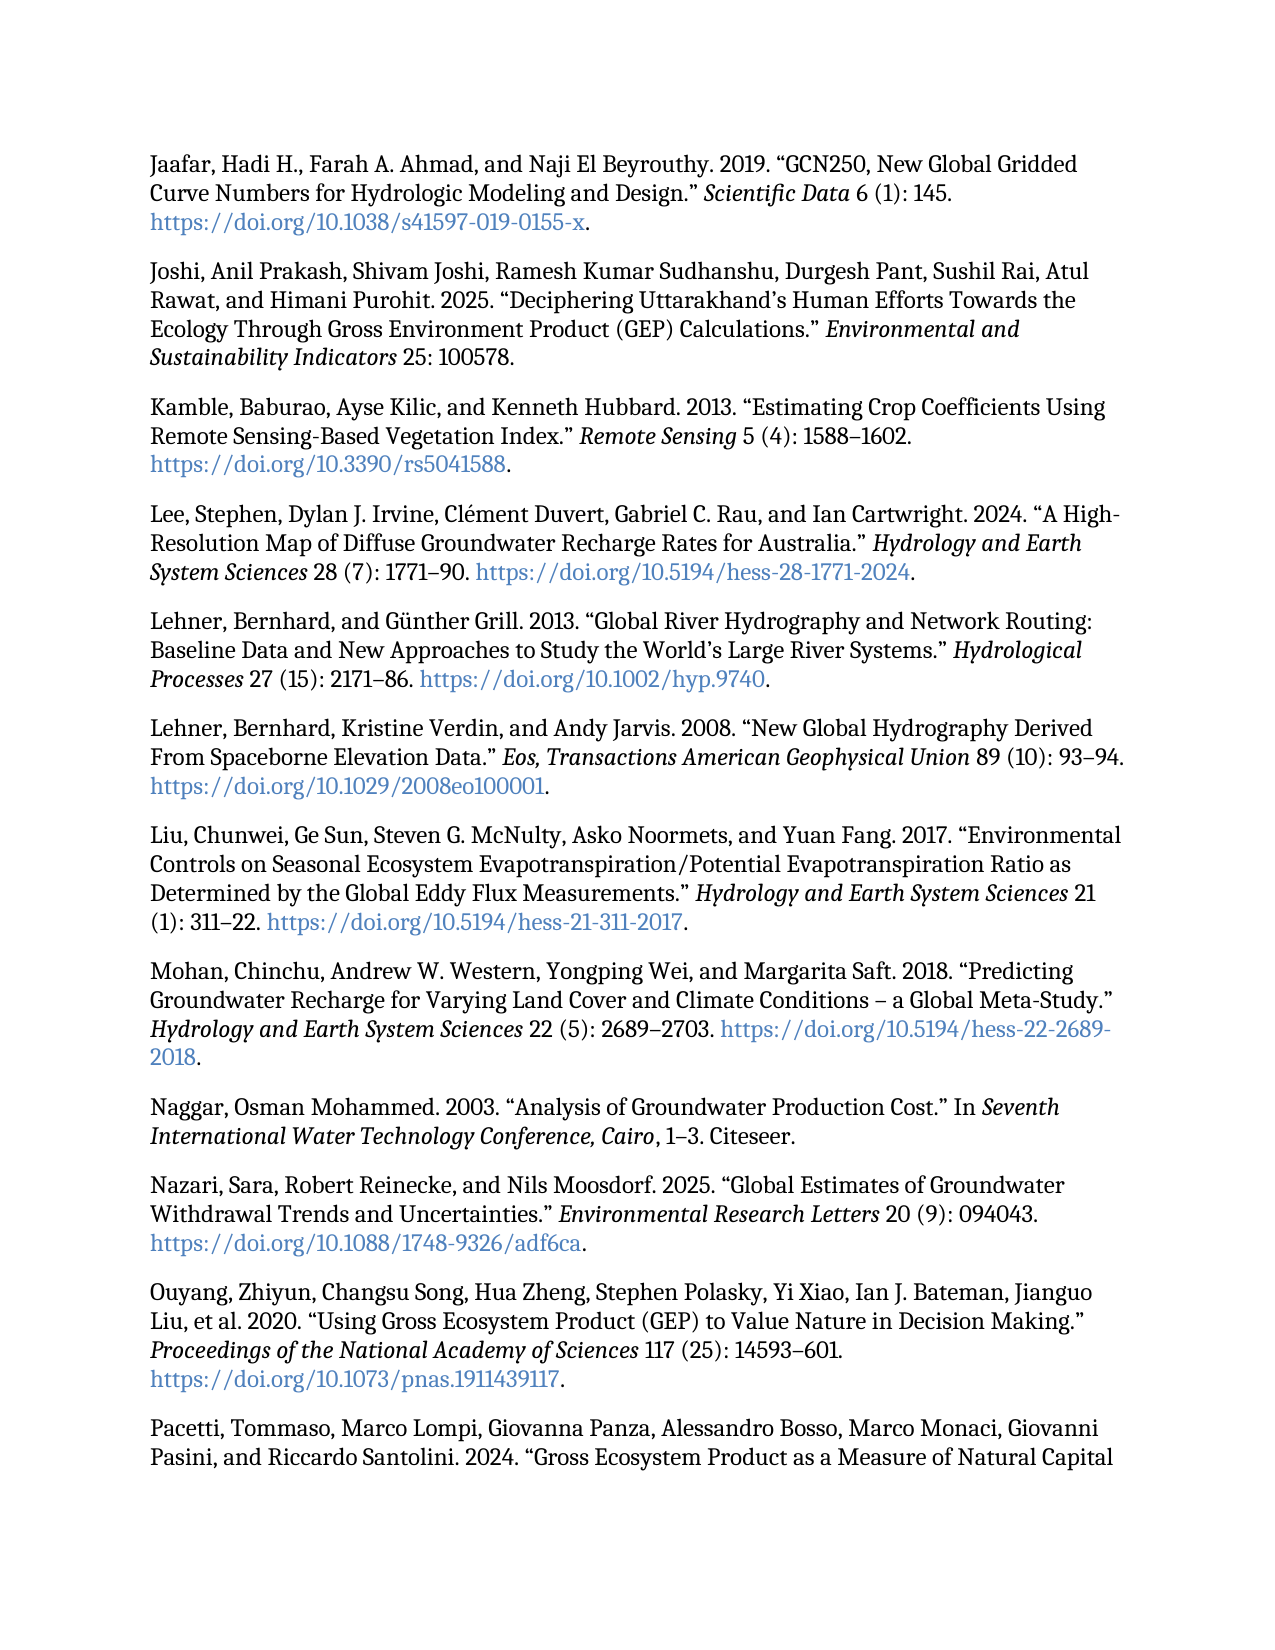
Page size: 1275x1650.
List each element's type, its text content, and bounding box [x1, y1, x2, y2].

text Joshi, Anil Prakash, Shivam Joshi, Ramesh Kumar Sudhanshu, Durgesh Pant, Sushil Rai, Atul Rawat, and Himani Purohit. 2025. “Deciphering Uttarakhand’s Human Efforts Towards the Ecology Through Gross Environment Product (GEP) Calculations.” Environmental and Sustainability Indicators 25: 100578. [150, 257, 1125, 372]
text Kamble, Baburao, Ayse Kilic, and Kenneth Hubbard. 2013. “Estimating Crop Coefficients Using Remote Sensing-Based Vegetation Index.” Remote Sensing 5 (4): 1588–1602. https://doi.org/10.3390/rs5041588. [150, 393, 1125, 479]
text Ouyang, Zhiyun, Changsu Song, Hua Zheng, Stephen Polasky, Yi Xiao, Ian J. Bateman, Jianguo Liu, et al. 2020. “Using Gross Ecosystem Product (GEP) to Value Nature in Decision Making.” Proceedings of the National Academy of Sciences 117 (25): 14593–601. https://doi.org/10.1073/pnas.1911439117. [150, 1278, 1125, 1393]
text Jaafar, Hadi H., Farah A. Ahmad, and Naji El Beyrouthy. 2019. “GCN250, New Global Gridded Curve Numbers for Hydrologic Modeling and Design.” Scientific Data 6 (1): 145. https://doi.org/10.1038/s41597-019-0155-x. [150, 150, 1125, 236]
text Lee, Stephen, Dylan J. Irvine, Clément Duvert, Gabriel C. Rau, and Ian Cartwright. 2024. “A High-Resolution Map of Diffuse Groundwater Recharge Rates for Australia.” Hydrology and Earth System Sciences 28 (7): 1771–90. https://doi.org/10.5194/hess-28-1771-2024. [150, 500, 1125, 586]
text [150, 1414, 1125, 1472]
text Lehner, Bernhard, and Günther Grill. 2013. “Global River Hydrography and Network Routing: Baseline Data and New Approaches to Study the World’s Large River Systems.” Hydrological Processes 27 (15): 2171–86. https://doi.org/10.1002/hyp.9740. [150, 607, 1125, 693]
text Mohan, Chinchu, Andrew W. Western, Yongping Wei, and Margarita Saft. 2018. “Predicting Groundwater Recharge for Varying Land Cover and Climate Conditions – a Global Meta-Study.” Hydrology and Earth System Sciences 22 (5): 2689–2703. https://doi.org/10.5194/hess-22-2689-2018. [150, 957, 1125, 1072]
text Liu, Chunwei, Ge Sun, Steven G. McNulty, Asko Noormets, and Yuan Fang. 2017. “Environmental Controls on Seasonal Ecosystem Evapotranspiration/Potential Evapotranspiration Ratio as Determined by the Global Eddy Flux Measurements.” Hydrology and Earth System Sciences 21 (1): 311–22. https://doi.org/10.5194/hess-21-311-2017. [150, 821, 1125, 936]
text Naggar, Osman Mohammed. 2003. “Analysis of Groundwater Production Cost.” In Seventh International Water Technology Conference, Cairo, 1–3. Citeseer. [150, 1093, 1125, 1150]
text Nazari, Sara, Robert Reinecke, and Nils Moosdorf. 2025. “Global Estimates of Groundwater Withdrawal Trends and Uncertainties.” Environmental Research Letters 20 (9): 094043. https://doi.org/10.1088/1748-9326/adf6ca. [150, 1171, 1125, 1257]
text Lehner, Bernhard, Kristine Verdin, and Andy Jarvis. 2008. “New Global Hydrography Derived From Spaceborne Elevation Data.” Eos, Transactions American Geophysical Union 89 (10): 93–94. https://doi.org/10.1029/2008eo100001. [150, 714, 1125, 800]
